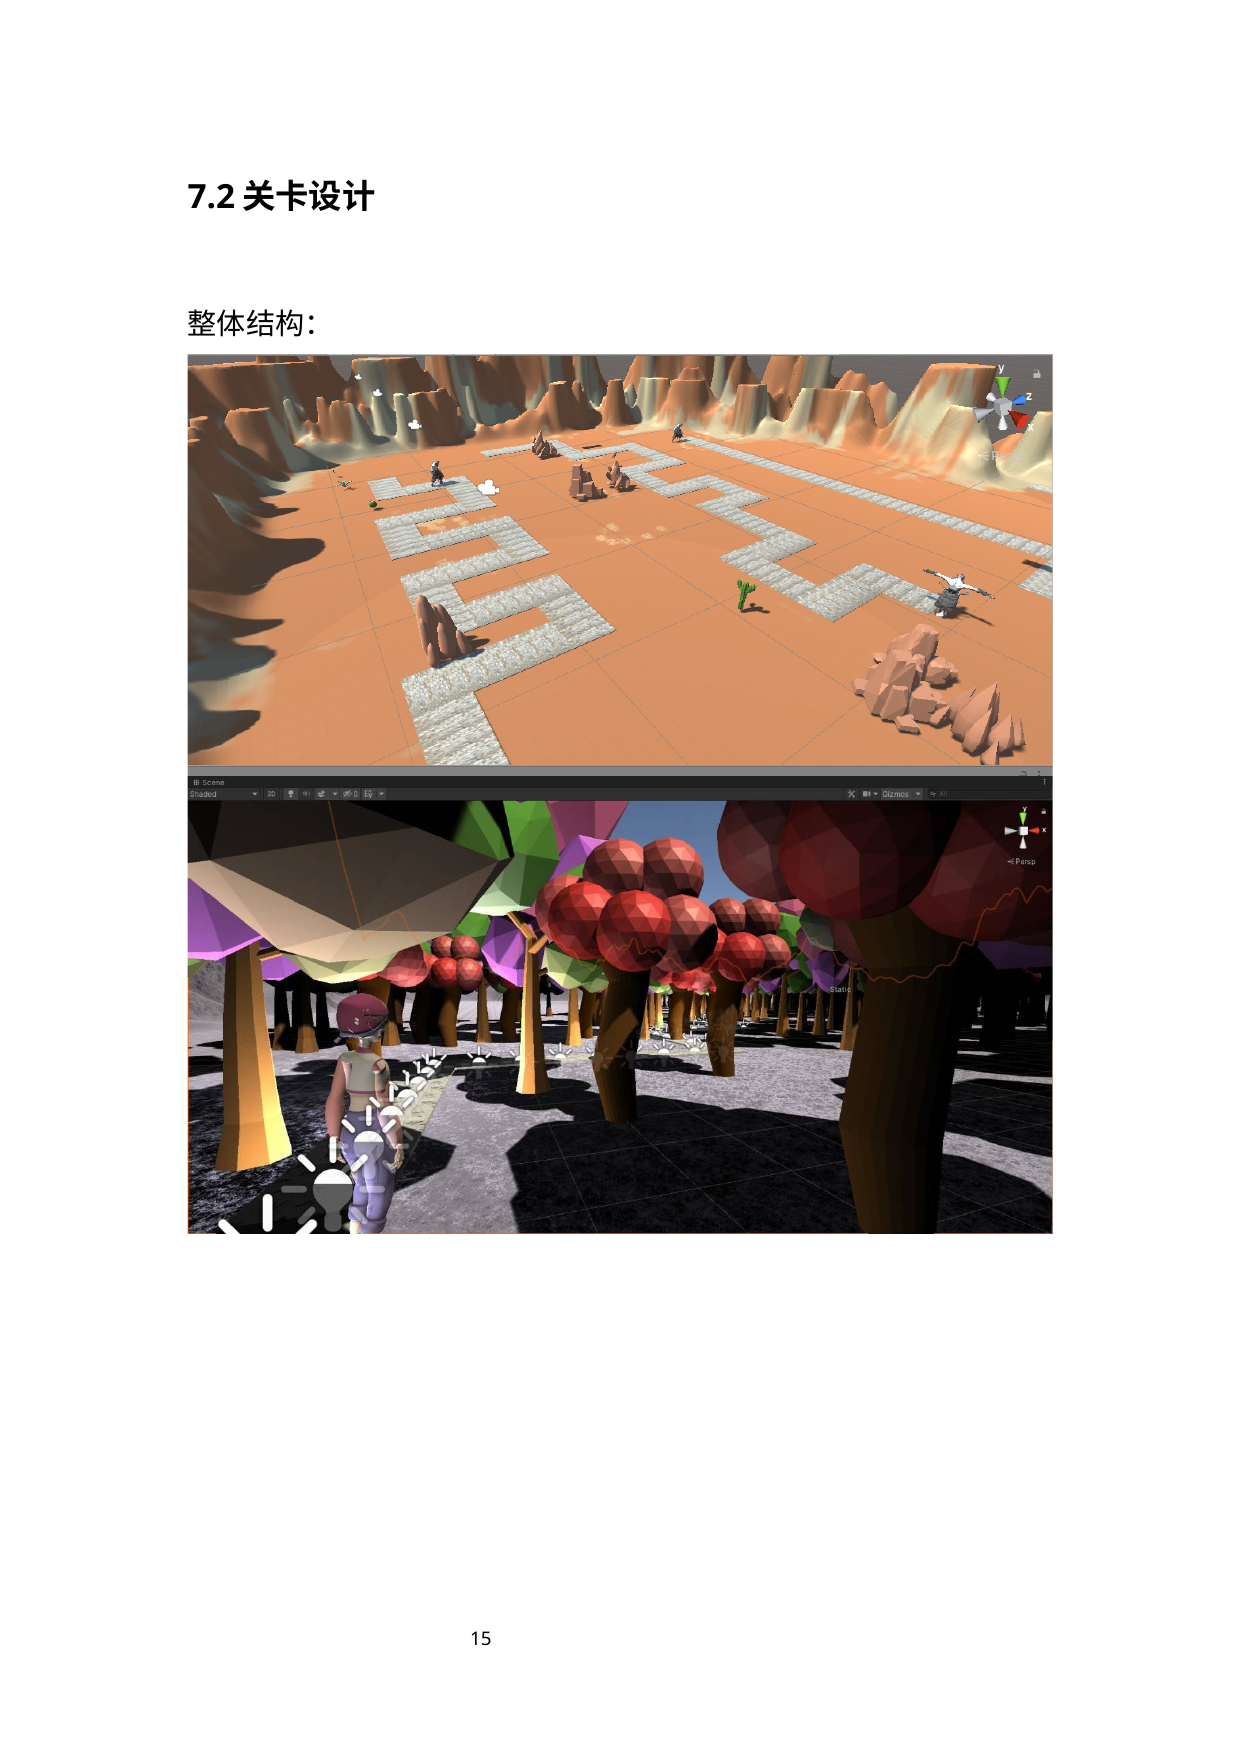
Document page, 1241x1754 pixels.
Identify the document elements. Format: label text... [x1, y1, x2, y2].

picture [187, 354, 1053, 1234]
subtitle 7.2关卡设计 [187, 162, 1053, 227]
text 整体结构： [187, 289, 1053, 354]
